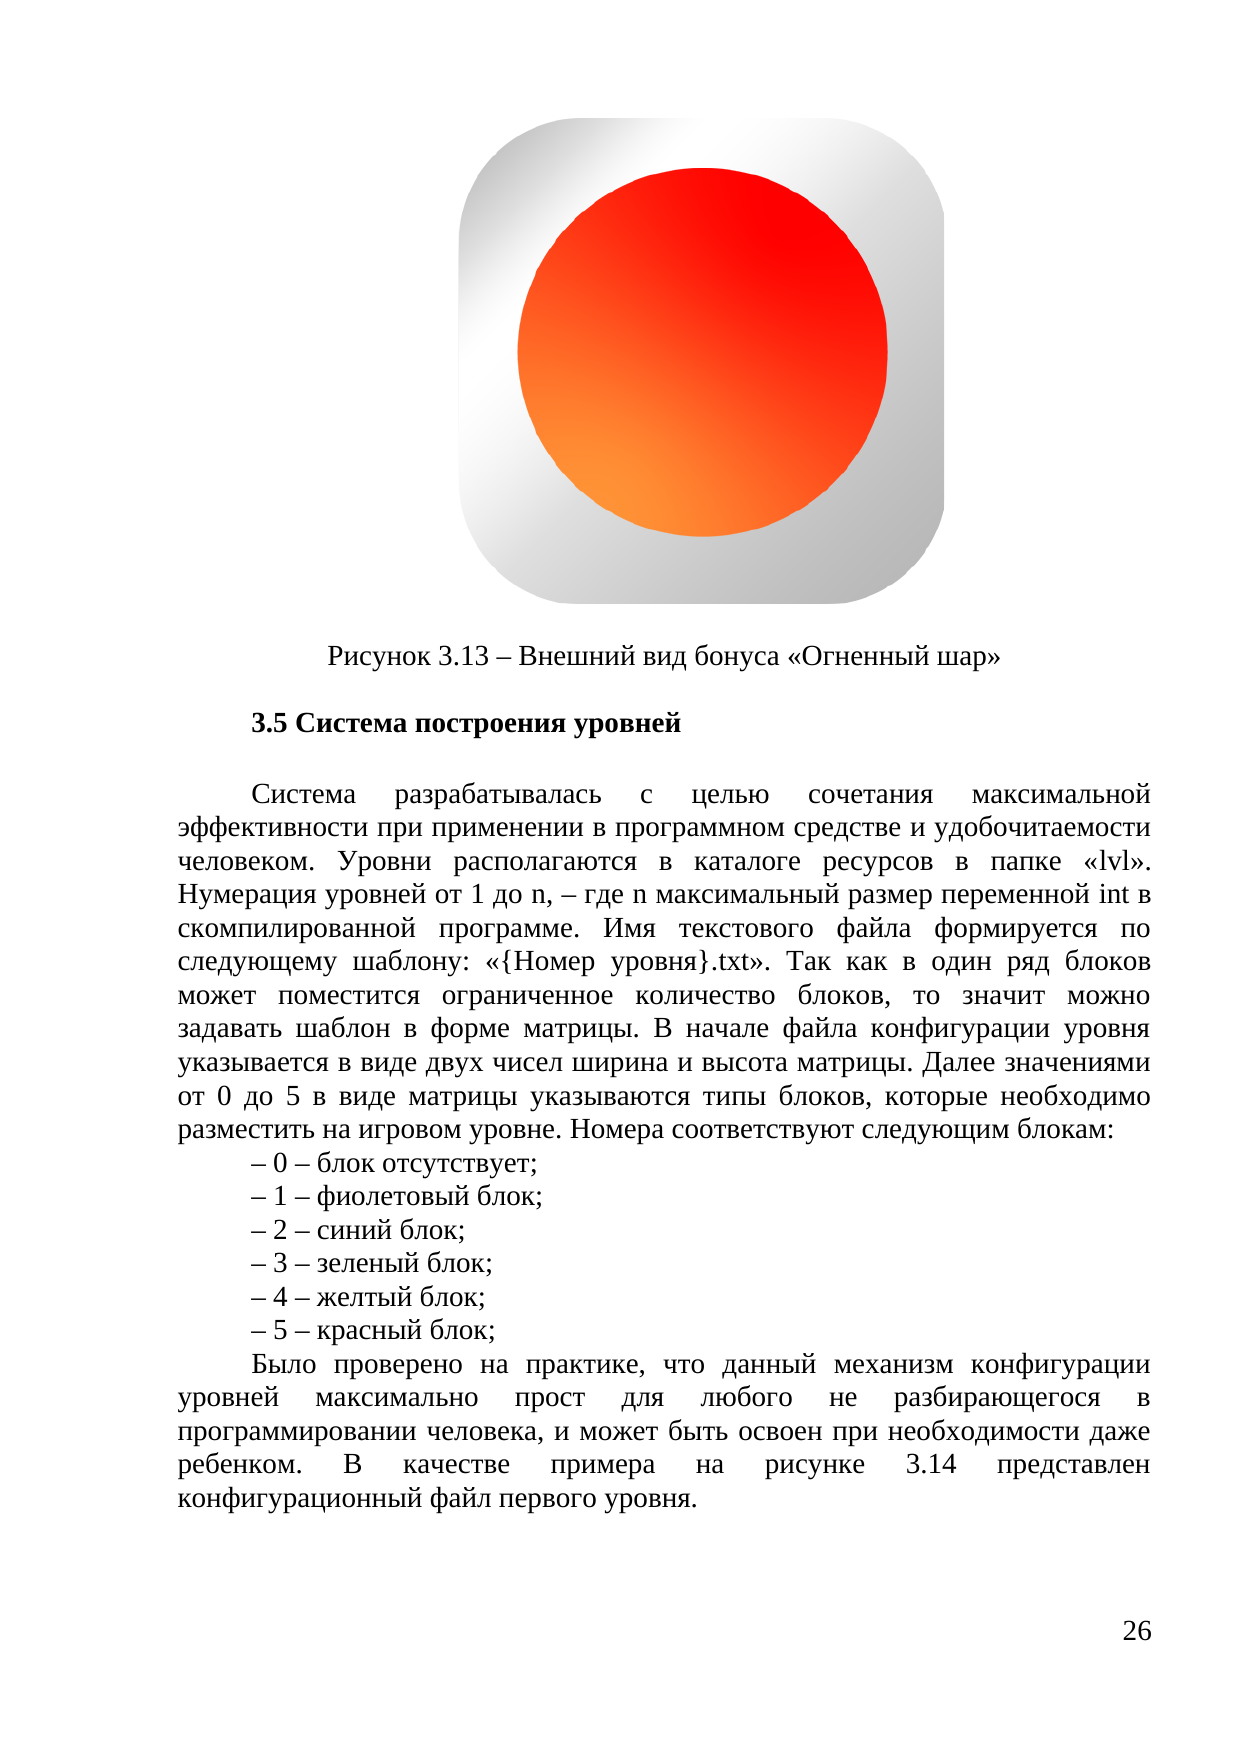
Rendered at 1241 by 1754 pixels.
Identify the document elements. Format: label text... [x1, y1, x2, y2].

text Было проверено на практике, что данный механизм конфигурации уровней максимально прост для любого не разбирающегося в программировании человека, и может быть освоен при необходимости даже ребенком. В качестве примера на рисунке 3.14 представлен конфигурационный файл первого уровня. [177, 1346, 1152, 1514]
text 4 – желтый блок; [177, 1279, 1152, 1312]
text 5 – красный блок; [177, 1312, 1152, 1346]
subtitle Система построения уровней [177, 705, 1152, 738]
text Рисунок 3.13 – Внешний вид бонуса «Огненный шар» [177, 638, 1152, 671]
text 2 – синий блок; [177, 1212, 1152, 1245]
text 1 – фиолетовый блок; [177, 1178, 1152, 1212]
text Система разрабатывалась с целью сочетания максимальной эффективности при применении в программном средстве и удобочитаемости человеком. Уровни располагаются в каталоге ресурсов в папке «lvl». Нумерация уровней от 1 до n, – где n максимальный размер переменной int в скомпилированной программе. Имя текстового файла формируется по следующему шаблону: «{Номер уровня}.txt». Так как в один ряд блоков может поместится ограниченное количество блоков, то значит можно задавать шаблон в форме матрицы. В начале файла конфигурации уровня указывается в виде двух чисел ширина и высота матрицы. Далее значениями от 0 до 5 в виде матрицы указываются типы блоков, которые необходимо разместить на игровом уровне. Номера соответствуют следующим блокам: [177, 776, 1152, 1145]
picture [458, 118, 945, 604]
text 0 – блок отсутствует; [177, 1145, 1152, 1178]
text 3 – зеленый блок; [177, 1245, 1152, 1279]
